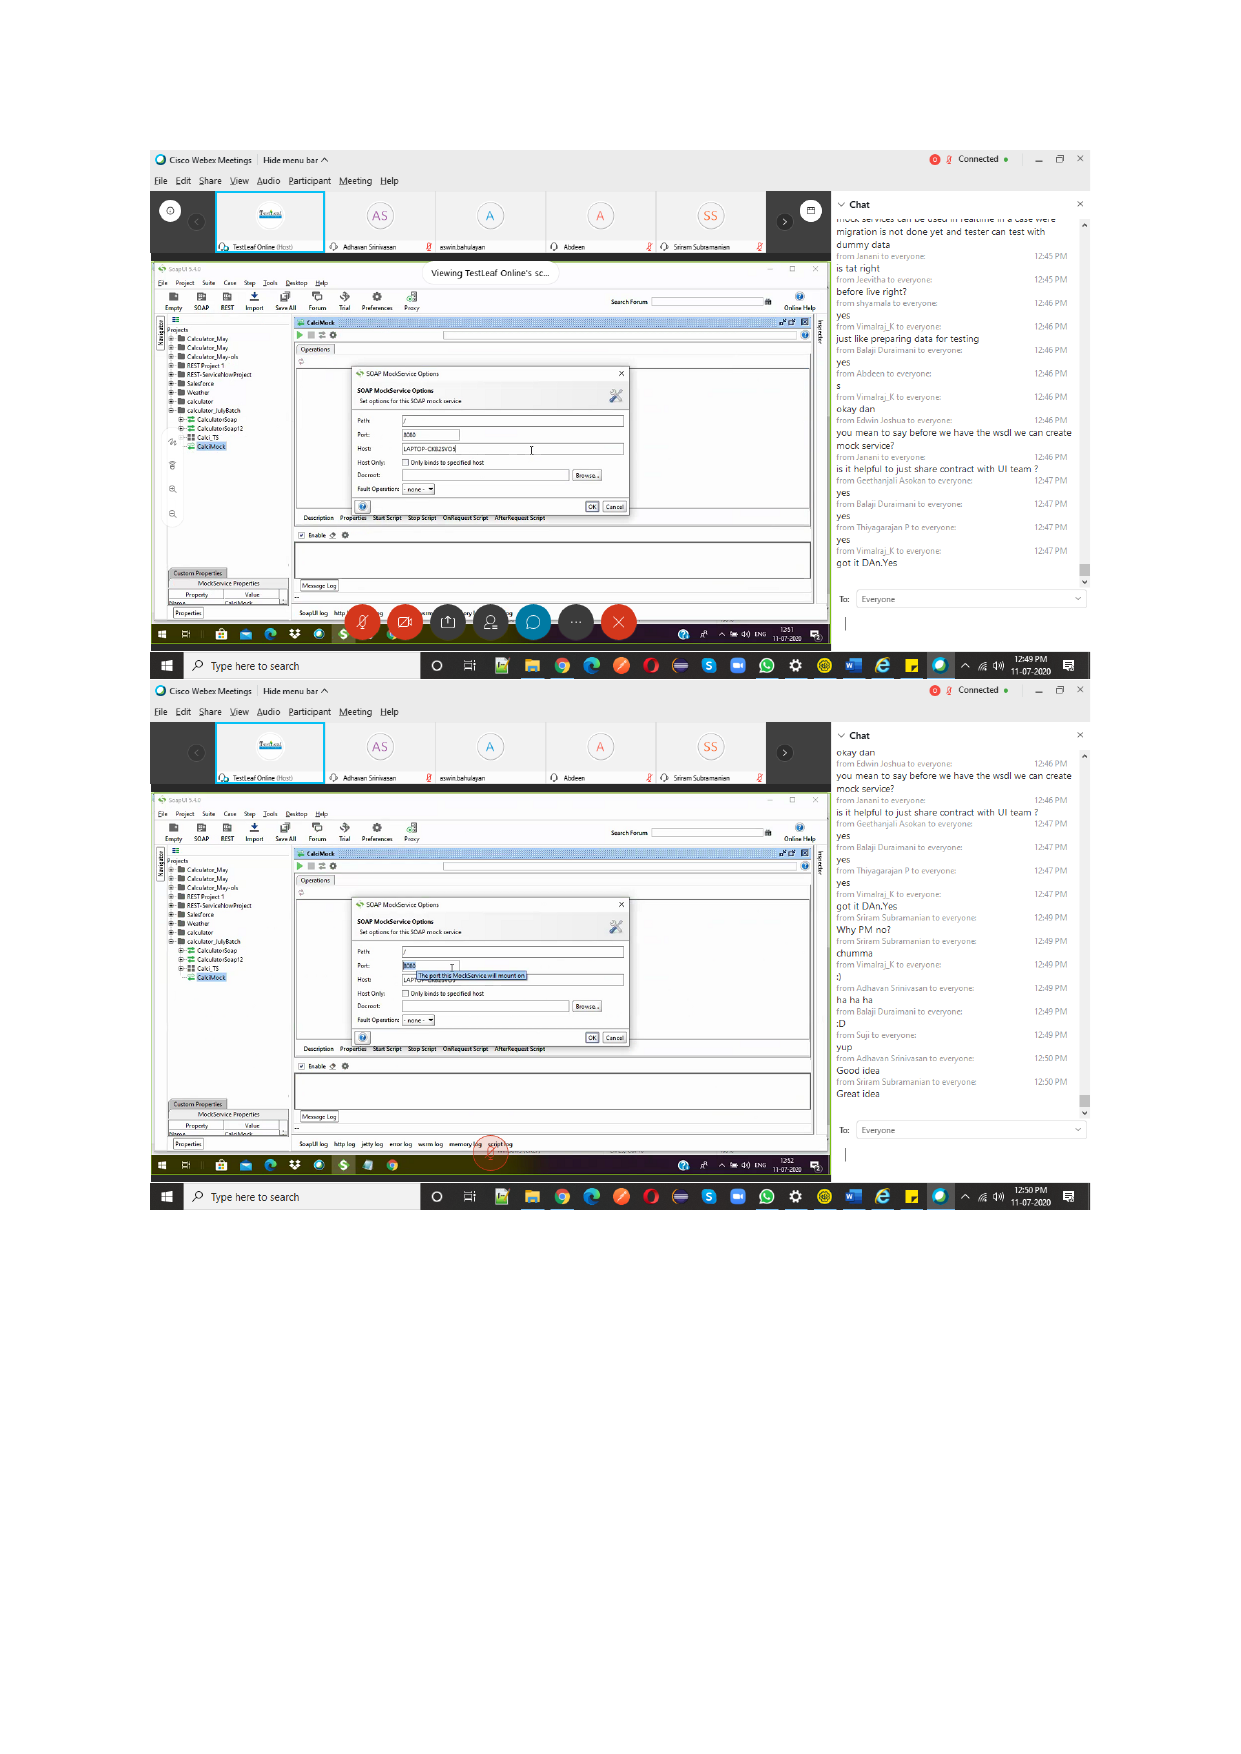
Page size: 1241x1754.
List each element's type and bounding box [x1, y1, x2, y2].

picture [150, 680, 1091, 1210]
picture [150, 150, 1091, 679]
